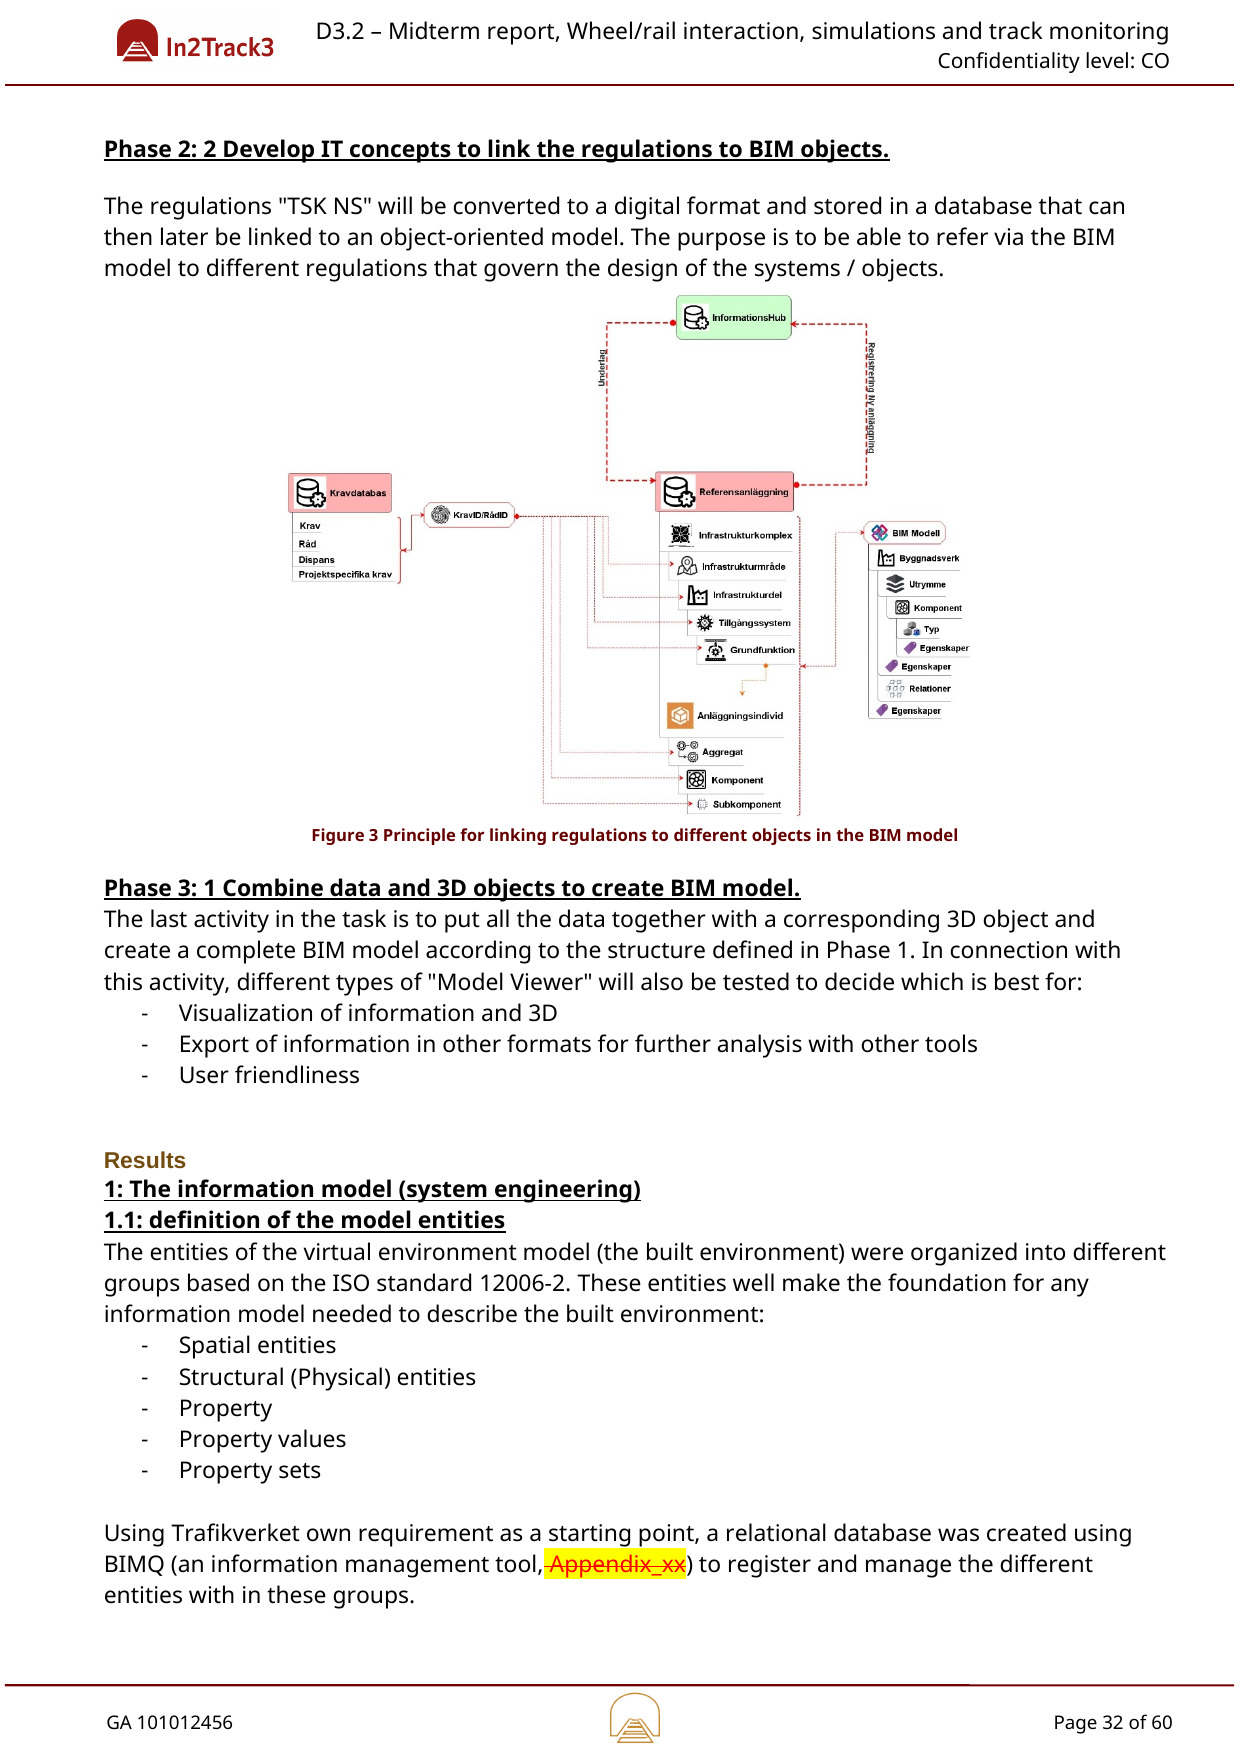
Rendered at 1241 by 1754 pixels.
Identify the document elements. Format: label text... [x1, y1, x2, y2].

text The entities of the virtual environment model (the built environment) were organized into different groups based on the ISO standard 12006-2. These entities well make the foundation for any information model needed to describe the built environment: [103, 1236, 1167, 1329]
list User friendliness [141, 1059, 1167, 1091]
text Using Trafikverket own requirement as a starting point, a relational database was created using BIMQ (an information management tool, Appendix_xx) to register and manage the different entities with in these groups. [103, 1517, 1167, 1611]
text The regulations "TSK NS" will be converted to a digital format and stored in a database that can then later be linked to an object-oriented model. The purpose is to be able to refer via the BIM model to different regulations that govern the design of the systems / objects. [103, 190, 1167, 283]
list Property [141, 1392, 1167, 1423]
list Export of information in other formats for further analysis with other tools [141, 1028, 1167, 1059]
text 1.1: definition of the model entities [103, 1204, 1167, 1236]
text Phase 2: 2 Develop IT concepts to link the regulations to BIM objects. [103, 133, 1167, 164]
list Visualization of information and 3D [141, 997, 1167, 1028]
text The last activity in the task is to put all the data together with a corresponding 3D object and create a complete BIM model according to the structure defined in Phase 1. In connection with this activity, different types of "Model Viewer" will also be tested to decide which is best for: [103, 903, 1167, 997]
subtitle Results [103, 1147, 1167, 1173]
text 1: The information model (system engineering) [103, 1173, 1167, 1204]
text Phase 3: 1 Combine data and 3D objects to create BIM model. [103, 872, 1167, 903]
list Property sets [141, 1454, 1167, 1486]
picture [114, 14, 276, 65]
list Spatial entities [141, 1329, 1167, 1361]
picture [282, 283, 988, 824]
list Structural (Physical) entities [141, 1361, 1167, 1392]
list Property values [141, 1423, 1167, 1454]
